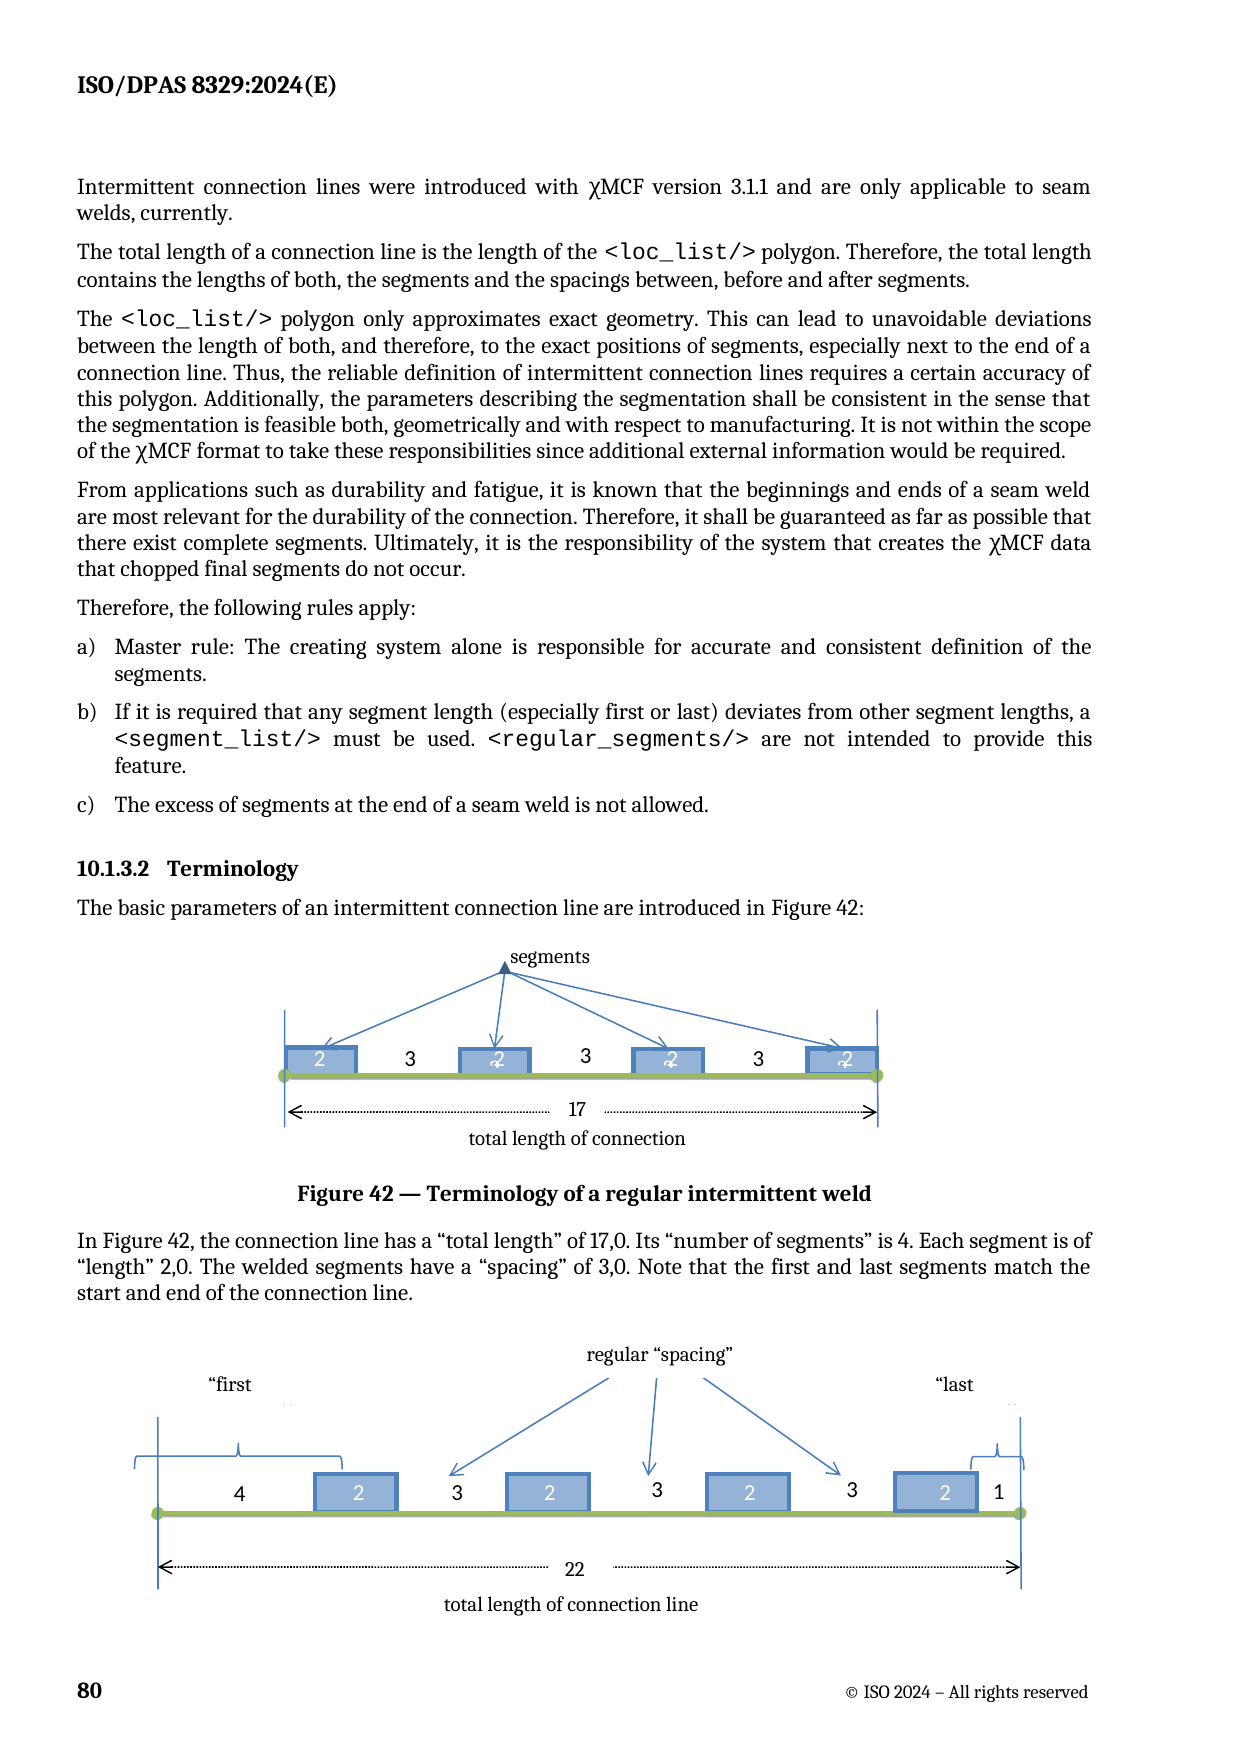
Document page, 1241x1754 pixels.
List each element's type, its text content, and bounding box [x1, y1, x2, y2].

list If it is required that any segment length (especially first or last) deviates from other segment lengths, a <segment_list/> must be used. <regular_segments/> are not intended to provide this feature. [77, 699, 1092, 779]
list The excess of segments at the end of a seam weld is not allowed. [77, 792, 1092, 818]
text The <loc_list/> polygon only approximates exact geometry. This can lead to unavoidable deviations between the length of both, and therefore, to the exact positions of segments, especially next to the end of a connection line. Thus, the reliable definition of intermittent connection lines requires a certain accuracy of this polygon. Additionally, the parameters describing the segmentation shall be consistent in the sense that the segmentation is feasible both, geometrically and with respect to manufacturing. It is not within the scope of the χMCF format to take these responsibilities since additional external information would be required. [77, 305, 1092, 465]
text The total length of a connection line is the length of the <loc_list/> polygon. Therefore, the total length contains the lengths of both, the segments and the spacings between, before and after segments. [77, 239, 1092, 293]
text Figure 42 — Terminology of a regular intermittent weld [77, 1180, 1092, 1207]
text The basic parameters of an intermittent connection line are introduced in Figure 42: [77, 894, 1092, 921]
text Therefore, the following rules apply: [77, 595, 1092, 621]
text Intermittent connection lines were introduced with χMCF version 3.1.1 and are only applicable to seam welds, currently. [77, 174, 1092, 227]
subtitle Terminology [77, 856, 1092, 882]
text From applications such as durability and fatigue, it is known that the beginnings and ends of a seam weld are most relevant for the durability of the connection. Therefore, it shall be guaranteed as far as possible that there exist complete segments. Ultimately, it is the responsibility of the system that creates the χMCF data that chopped final segments do not occur. [77, 477, 1092, 583]
list Master rule: The creating system alone is responsible for accurate and consistent definition of the segments. [77, 634, 1092, 687]
text In Figure 42, the connection line has a “total length” of 17,0. Its “number of segments” is 4. Each segment is of “length” 2,0. The welded segments have a “spacing” of 3,0. Note that the first and last segments match the start and end of the connection line. [77, 1227, 1092, 1307]
